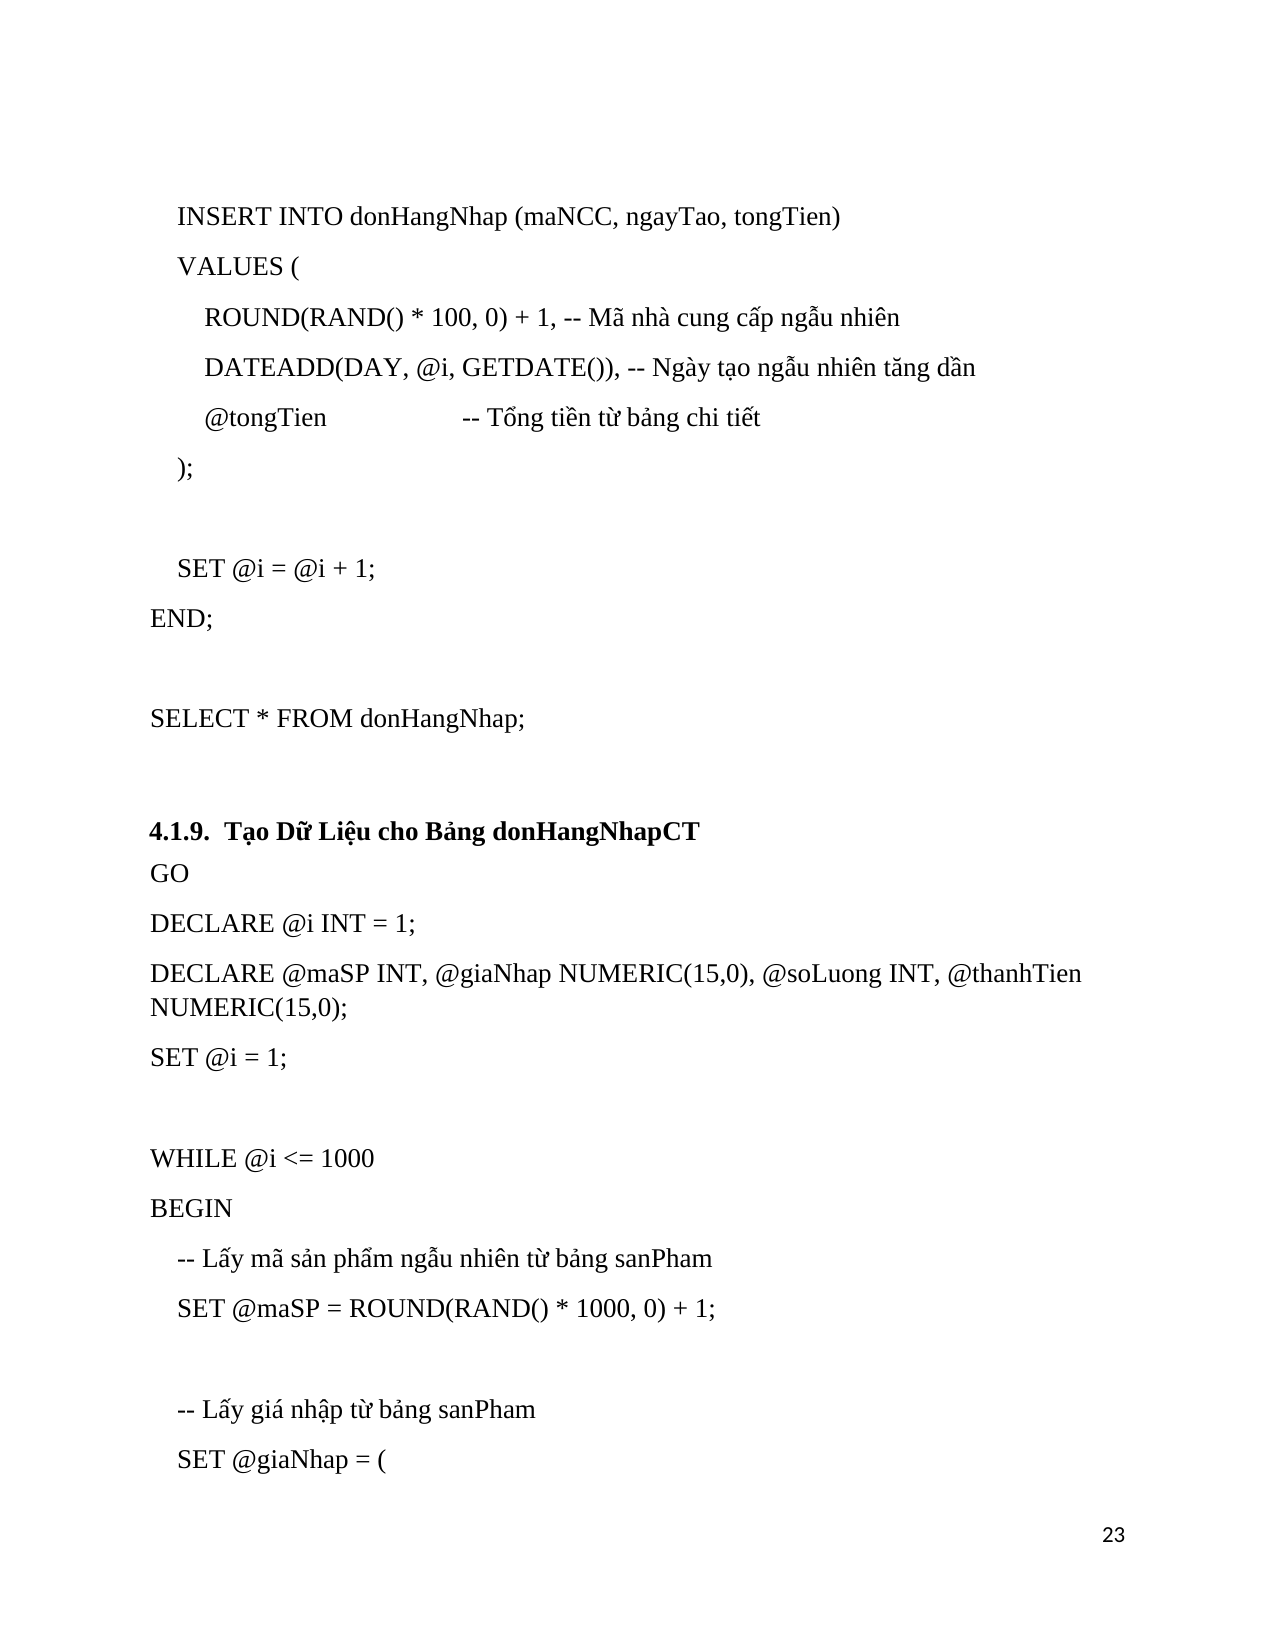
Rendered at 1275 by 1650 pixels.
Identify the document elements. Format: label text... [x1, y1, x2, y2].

text -- Lấy mã sản phẩm ngẫu nhiên từ bảng sanPham [150, 1242, 1125, 1273]
text ROUND(RAND() * 100, 0) + 1, -- Mã nhà cung cấp ngẫu nhiên [150, 301, 1125, 332]
text SET @i = @i + 1; [150, 552, 1125, 583]
text DECLARE @maSP INT, @giaNhap NUMERIC(15,0), @soLuong INT, @thanhTien NUMERIC(15,0); [150, 957, 1125, 1022]
text DECLARE @i INT = 1; [150, 907, 1125, 938]
text DATEADD(DAY, @i, GETDATE()), -- Ngày tạo ngẫu nhiên tăng dần [150, 351, 1125, 382]
text SET @giaNhap = ( [150, 1443, 1125, 1474]
text GO [150, 857, 1125, 888]
text SET @maSP = ROUND(RAND() * 1000, 0) + 1; [150, 1292, 1125, 1323]
text SELECT * FROM donHangNhap; [150, 702, 1125, 733]
text END; [150, 602, 1125, 633]
text WHILE @i <= 1000 [150, 1142, 1125, 1173]
text -- Lấy giá nhập từ bảng sanPham [150, 1393, 1125, 1424]
text INSERT INTO donHangNhap (maNCC, ngayTao, tongTien) [150, 200, 1125, 231]
text BEGIN [150, 1192, 1125, 1223]
text @tongTien -- Tổng tiền từ bảng chi tiết [150, 401, 1125, 432]
text SET @i = 1; [150, 1041, 1125, 1072]
text ); [150, 451, 1125, 482]
text VALUES ( [150, 250, 1125, 282]
subtitle Tạo Dữ Liệu cho Bảng donHangNhapCT [149, 815, 1125, 846]
